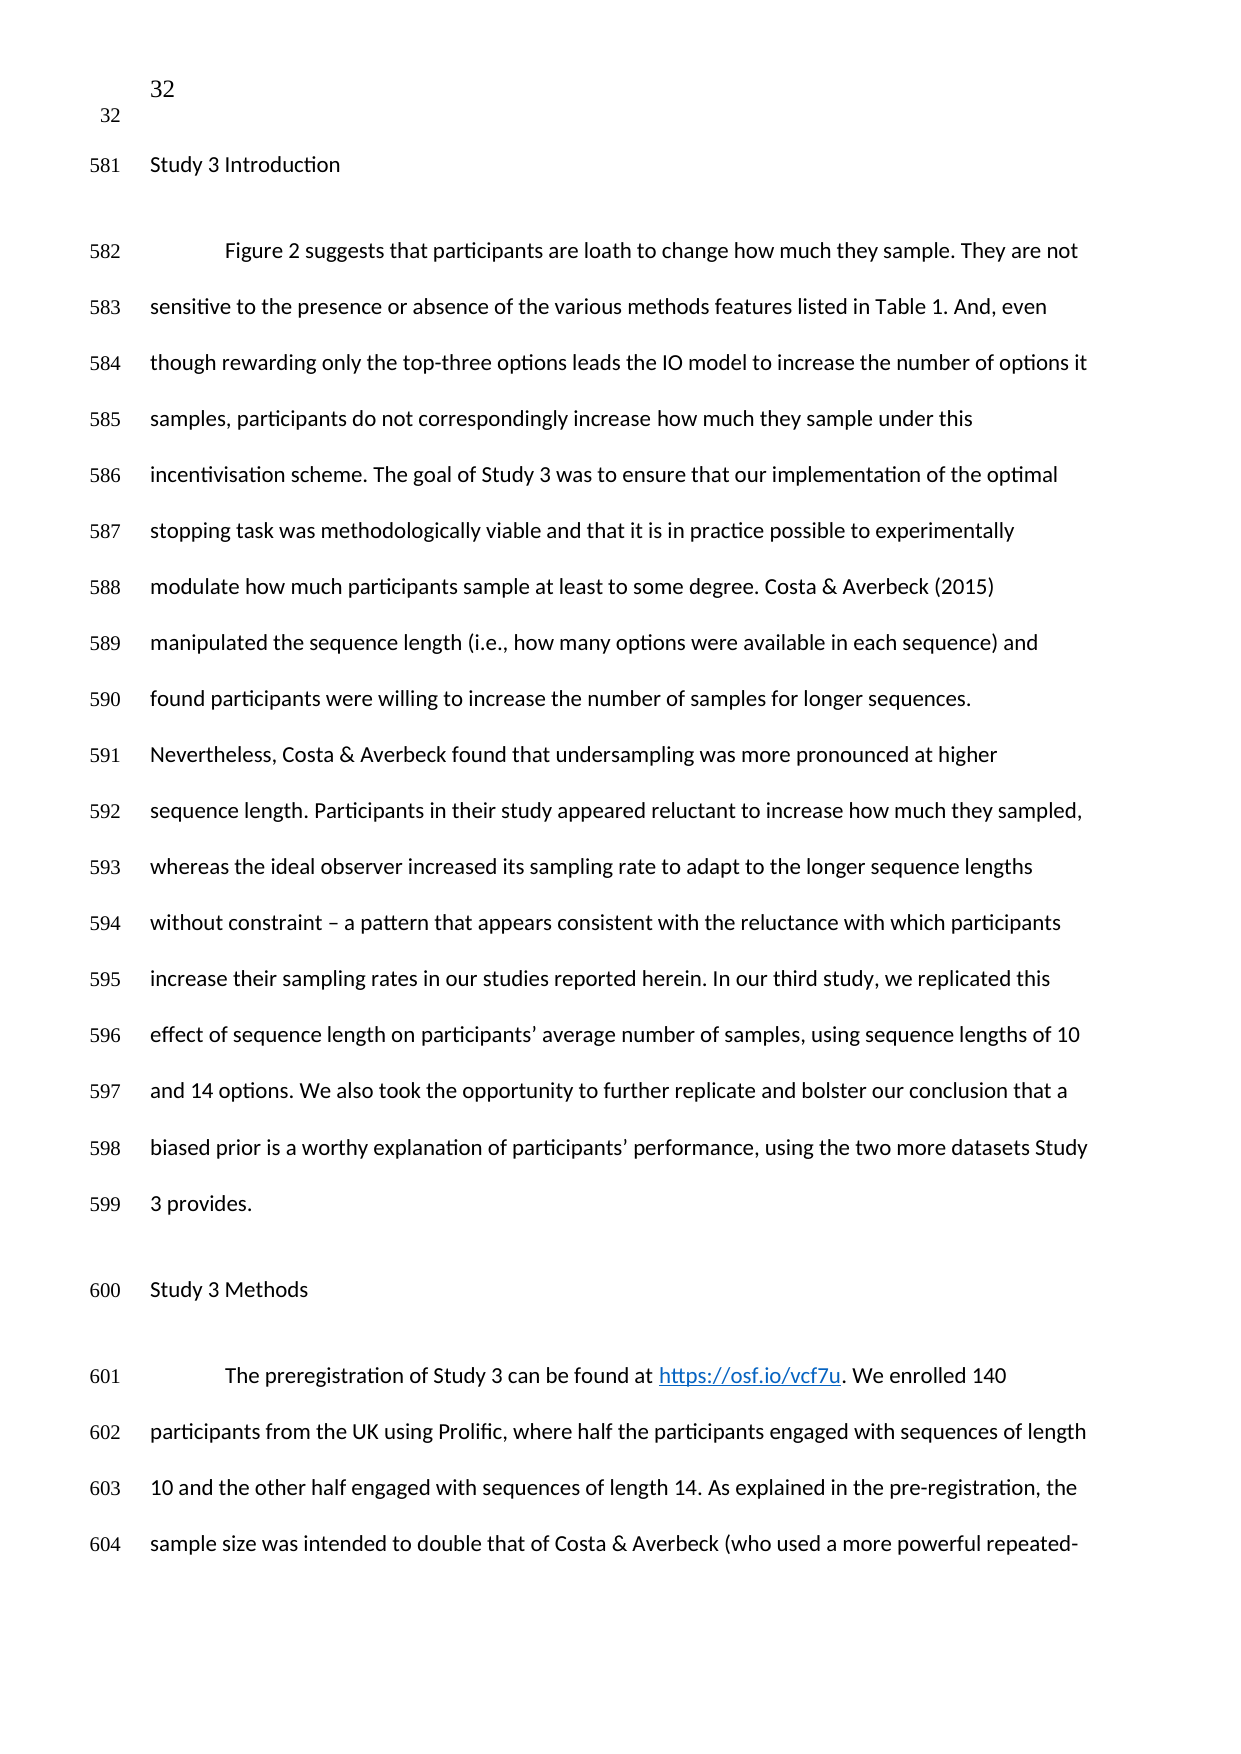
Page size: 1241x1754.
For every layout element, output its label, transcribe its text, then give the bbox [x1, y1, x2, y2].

text Study 3 Introduction [150, 150, 1090, 178]
text Figure 2 suggests that participants are loath to change how much they sample. They are not sensitive to the presence or absence of the various methods features listed in Table 1. And, even though rewarding only the top-three options leads the IO model to increase the number of options it samples, participants do not correspondingly increase how much they sample under this incentivisation scheme. The goal of Study 3 was to ensure that our implementation of the optimal stopping task was methodologically viable and that it is in practice possible to experimentally modulate how much participants sample at least to some degree. Costa & Averbeck (2015) manipulated the sequence length (i.e., how many options were available in each sequence) and found participants were willing to increase the number of samples for longer sequences. Nevertheless, Costa & Averbeck found that undersampling was more pronounced at higher sequence length. Participants in their study appeared reluctant to increase how much they sampled, whereas the ideal observer increased its sampling rate to adapt to the longer sequence lengths without constraint – a pattern that appears consistent with the reluctance with which participants increase their sampling rates in our studies reported herein. In our third study, we replicated this effect of sequence length on participants’ average number of samples, using sequence lengths of 10 and 14 options. We also took the opportunity to further replicate and bolster our conclusion that a biased prior is a worthy explanation of participants’ performance, using the two more datasets Study 3 provides. [150, 236, 1090, 1217]
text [150, 1361, 1090, 1557]
text Study 3 Methods [150, 1275, 1090, 1303]
